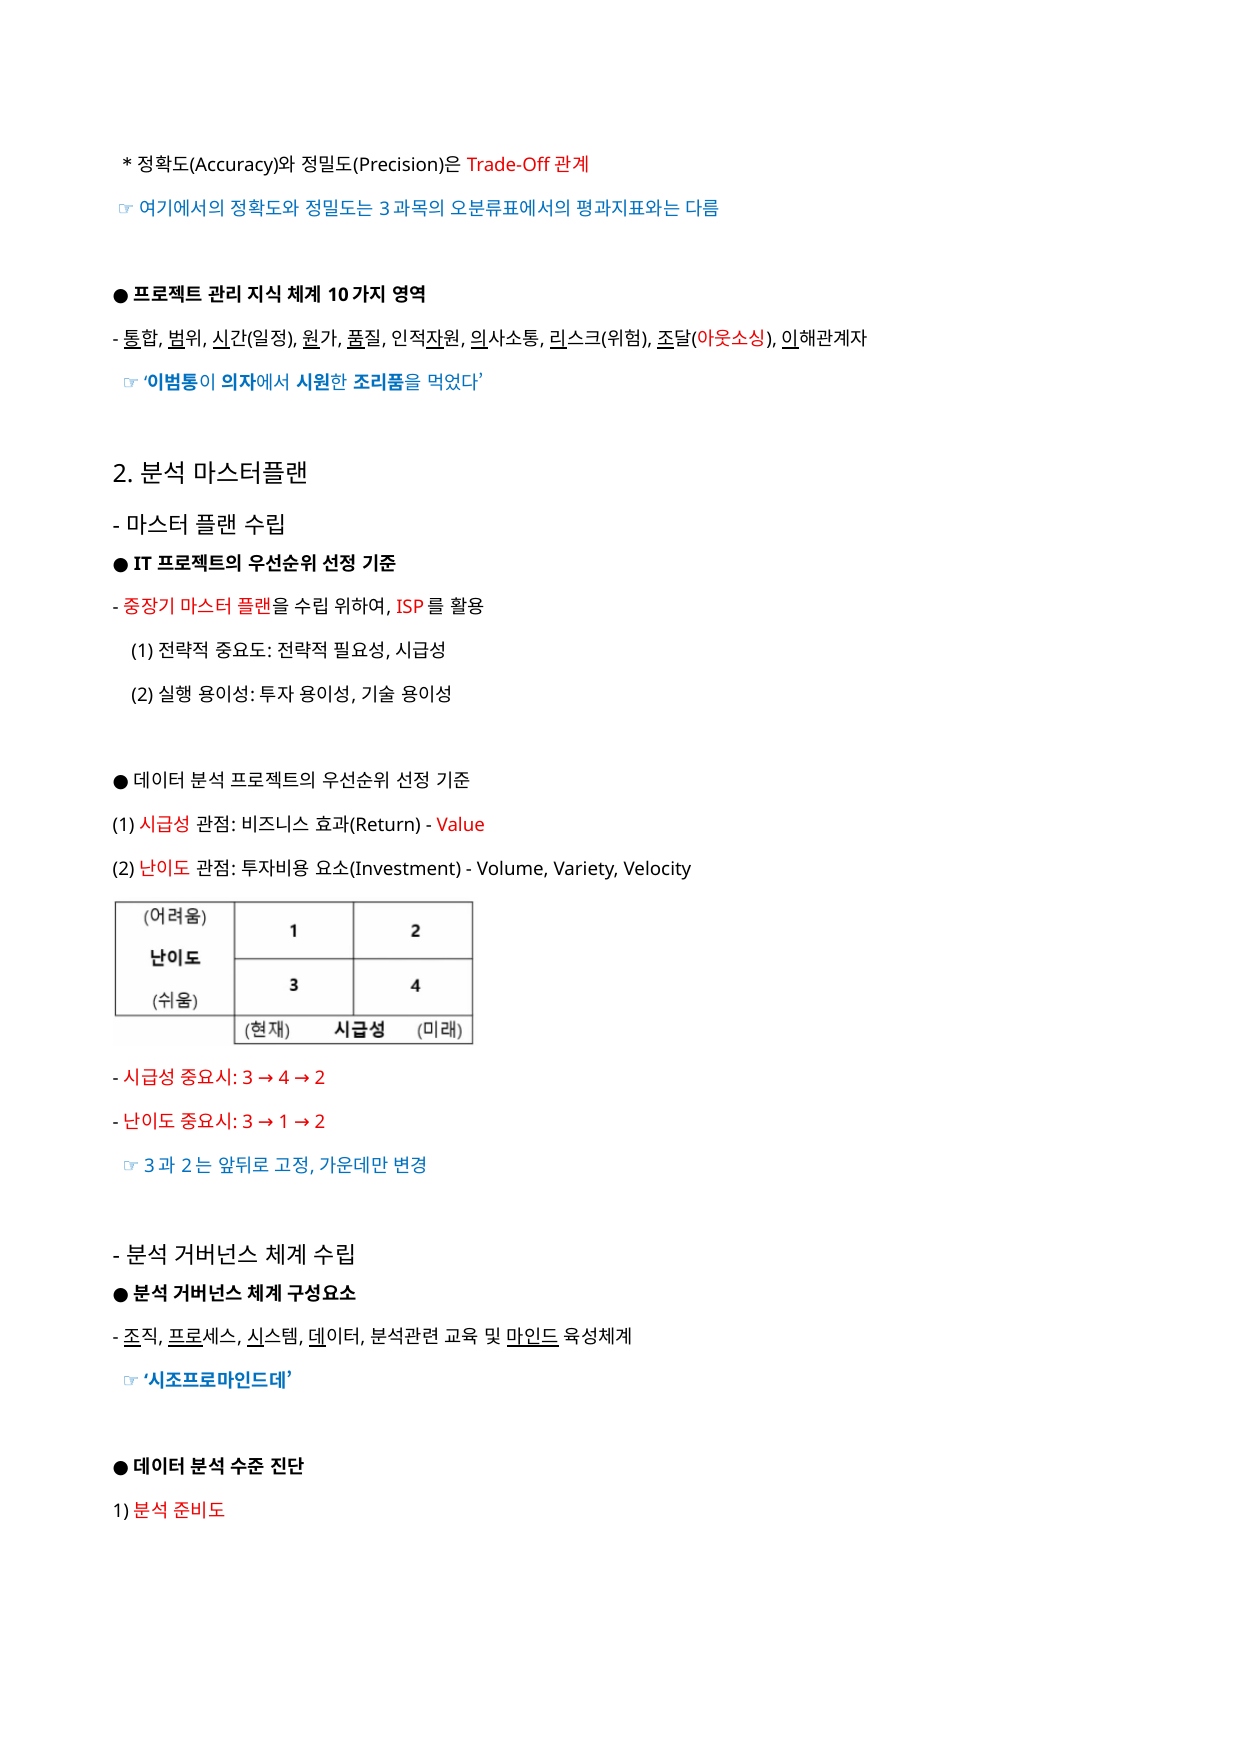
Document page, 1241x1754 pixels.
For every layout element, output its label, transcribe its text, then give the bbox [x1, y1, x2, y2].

text - 중장기 마스터 플랜을 수립 위하여, ISP를 활용 [112, 592, 1128, 619]
text * 정확도(Accuracy)와 정밀도(Precision)은 Trade-Off 관계 [112, 150, 1128, 177]
subtitle 2. 분석 마스터플랜 [112, 454, 1128, 490]
text ● 데이터 분석 수준 진단 [112, 1452, 1128, 1479]
text ● 프로젝트 관리 지식 체계 10가지 영역 [112, 280, 1128, 307]
subtitle - 마스터 플랜 수립 [112, 507, 1128, 540]
text (1) 시급성 관점: 비즈니스 효과(Return) - Value [112, 810, 1128, 837]
text - 난이도 중요시: 3 → 1 → 2 [112, 1107, 1128, 1134]
subtitle - 분석 거버넌스 체계 수립 [112, 1236, 1128, 1270]
text - 통합, 범위, 시간(일정), 원가, 품질, 인적자원, 의사소통, 리스크(위험), 조달(아웃소싱), 이해관계자 [112, 324, 1128, 351]
text (2) 난이도 관점: 투자비용 요소(Investment) - Volume, Variety, Velocity [112, 853, 1128, 881]
text ● IT 프로젝트의 우선순위 선정 기준 [112, 548, 1128, 575]
text ☞ ‘시조프로마인드데’ [112, 1366, 1128, 1393]
text ● 데이터 분석 프로젝트의 우선순위 선정 기준 [112, 766, 1128, 793]
text - 시급성 중요시: 3 → 4 → 2 [112, 1063, 1128, 1090]
text - 조직, 프로세스, 시스템, 데이터, 분석관련 교육 및 마인드 육성체계 [112, 1322, 1128, 1349]
text (1) 전략적 중요도: 전략적 필요성, 시급성 [112, 636, 1128, 663]
text ☞ ‘이범통이 의자에서 시원한 조리품을 먹었다’ [112, 368, 1128, 395]
picture [112, 897, 478, 1046]
text ☞ 3과 2는 앞뒤로 고정, 가운데만 변경 [112, 1150, 1128, 1178]
text ● 분석 거버넌스 체계 구성요소 [112, 1278, 1128, 1305]
text 1) 분석 준비도 [112, 1496, 1128, 1523]
text ☞ 여기에서의 정확도와 정밀도는 3과목의 오분류표에서의 평과지표와는 다름 [112, 194, 1128, 221]
text (2) 실행 용이성: 투자 용이성, 기술 용이성 [112, 680, 1128, 707]
